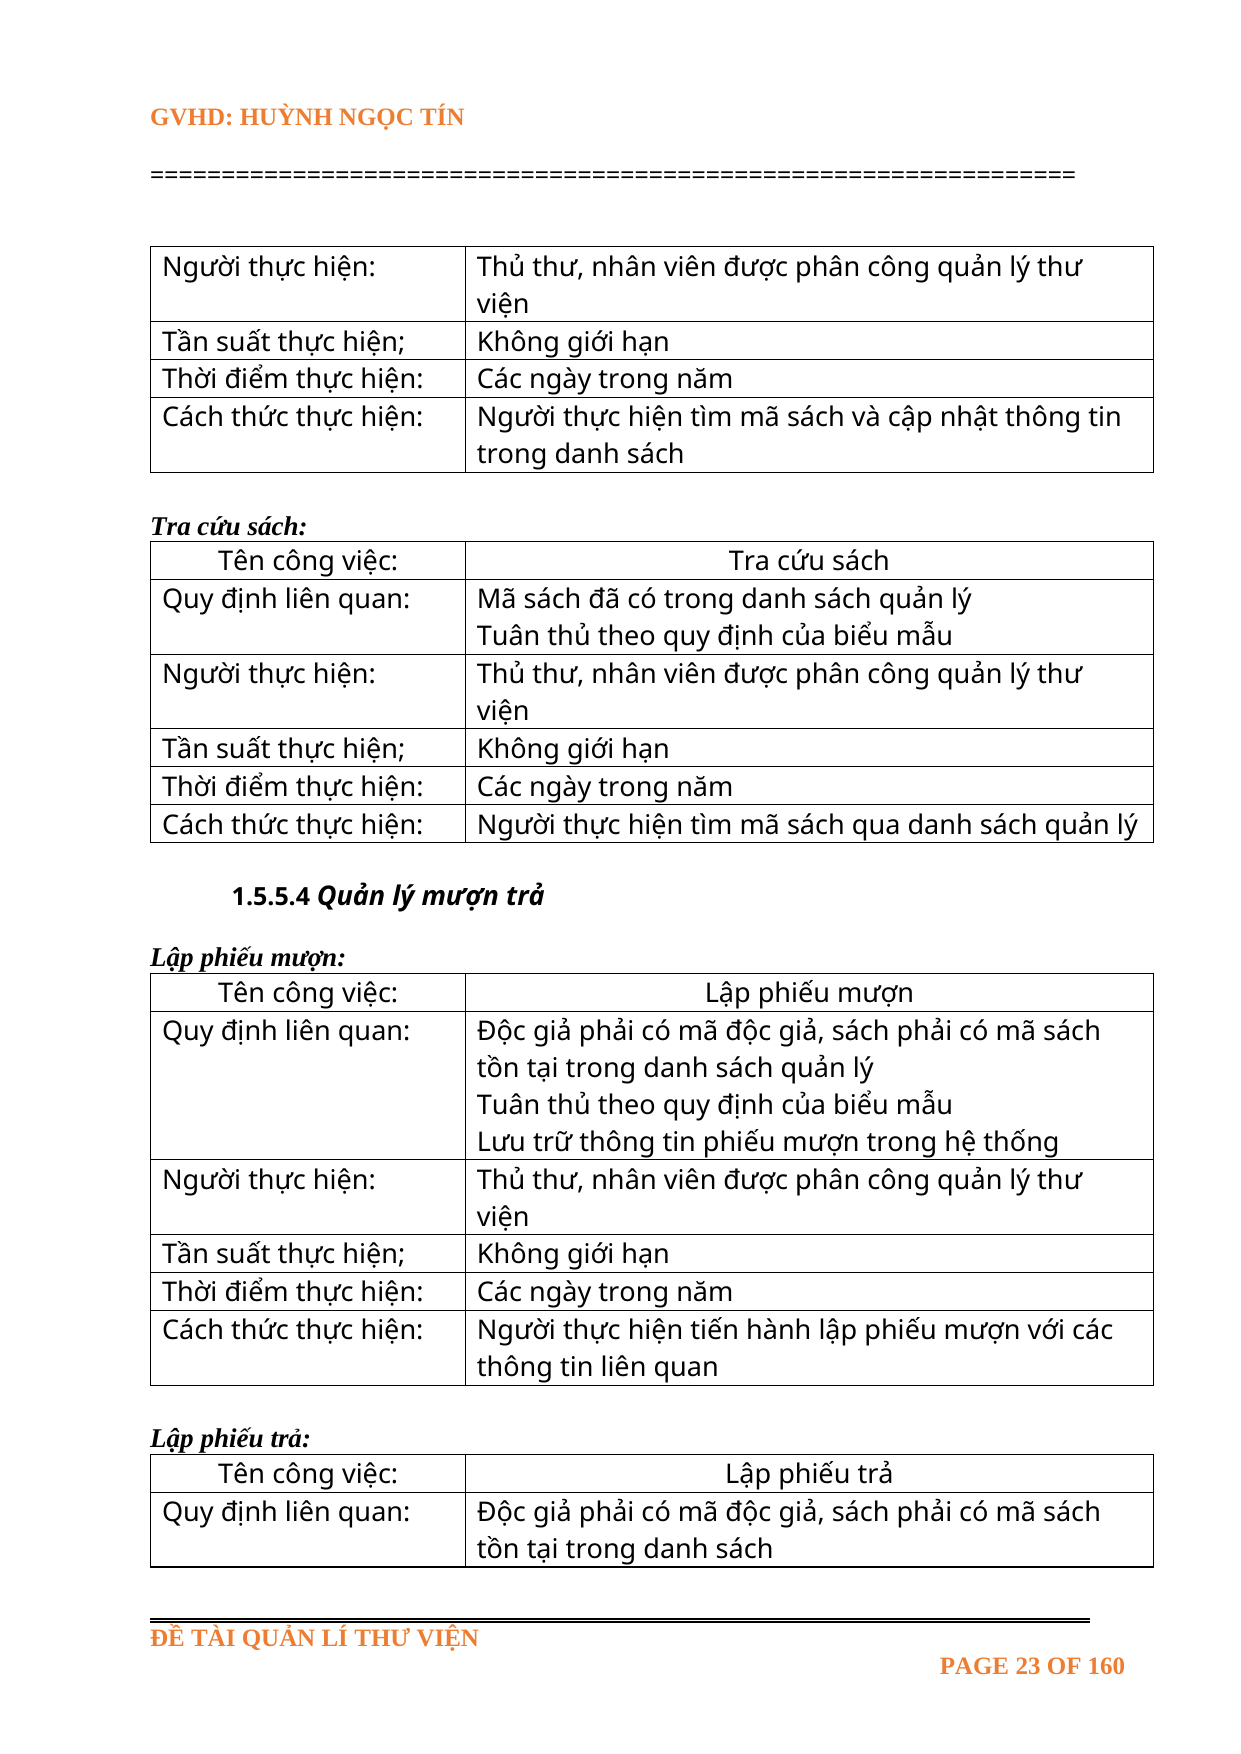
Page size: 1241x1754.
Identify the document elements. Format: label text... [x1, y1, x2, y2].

table_cell Người thực hiện tìm mã sách và cập nhật thông tin trong danh sách [466, 398, 1153, 472]
table_cell Thời điểm thực hiện: [151, 1273, 465, 1310]
table_cell Các ngày trong năm [466, 1273, 1153, 1310]
text Tra cứu sách: [150, 509, 1090, 541]
table_cell Không giới hạn [466, 729, 1153, 766]
table_cell Thủ thư, nhân viên được phân công quản lý thư viện [466, 1160, 1153, 1234]
table_header Lập phiếu mượn [466, 974, 1153, 1011]
table_cell Quy định liên quan: [151, 1012, 465, 1159]
table_cell Mã sách đã có trong danh sách quản lý Tuân thủ theo quy định của biểu mẫu [466, 580, 1153, 653]
table_header Tra cứu sách [466, 542, 1153, 579]
table_cell Người thực hiện tiến hành lập phiếu mượn với các thông tin liên quan [466, 1311, 1153, 1384]
table_cell Quy định liên quan: [151, 580, 465, 653]
table_cell Tần suất thực hiện; [151, 729, 465, 766]
table_cell Thời điểm thực hiện: [151, 360, 465, 397]
table_cell Thủ thư, nhân viên được phân công quản lý thư viện [466, 247, 1153, 321]
table_cell Không giới hạn [466, 1235, 1153, 1272]
table_cell Các ngày trong năm [466, 767, 1153, 804]
table_cell Tần suất thực hiện; [151, 1235, 465, 1272]
table_cell Thủ thư, nhân viên được phân công quản lý thư viện [466, 655, 1153, 728]
subtitle 1.5.5.4 Quản lý mượn trả [150, 876, 1090, 913]
table_header Tên công việc: [151, 974, 465, 1011]
table_cell Tần suất thực hiện; [151, 322, 465, 359]
text Lập phiếu mượn: [150, 942, 1090, 973]
table_cell Người thực hiện: [151, 247, 465, 321]
table_cell Quy định liên quan: [151, 1493, 465, 1566]
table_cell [466, 1493, 1153, 1566]
table_cell Không giới hạn [466, 322, 1153, 359]
text Lập phiếu trả: [150, 1422, 1090, 1454]
table_cell Người thực hiện: [151, 1160, 465, 1234]
table_cell Cách thức thực hiện: [151, 1311, 465, 1384]
table_cell Người thực hiện tìm mã sách qua danh sách quản lý [466, 805, 1153, 842]
table_cell Cách thức thực hiện: [151, 805, 465, 842]
table_cell Cách thức thực hiện: [151, 398, 465, 472]
table_header Lập phiếu trả [466, 1455, 1153, 1492]
table_cell Độc giả phải có mã độc giả, sách phải có mã sách tồn tại trong danh sách quản lý Tuân thủ theo quy định của biểu mẫu Lưu trữ thông tin phiếu mượn trong hệ thống [466, 1012, 1153, 1159]
table_header Tên công việc: [151, 1455, 465, 1492]
table_cell Thời điểm thực hiện: [151, 767, 465, 804]
table_header Tên công việc: [151, 542, 465, 579]
table_cell Người thực hiện: [151, 655, 465, 728]
table_cell Các ngày trong năm [466, 360, 1153, 397]
